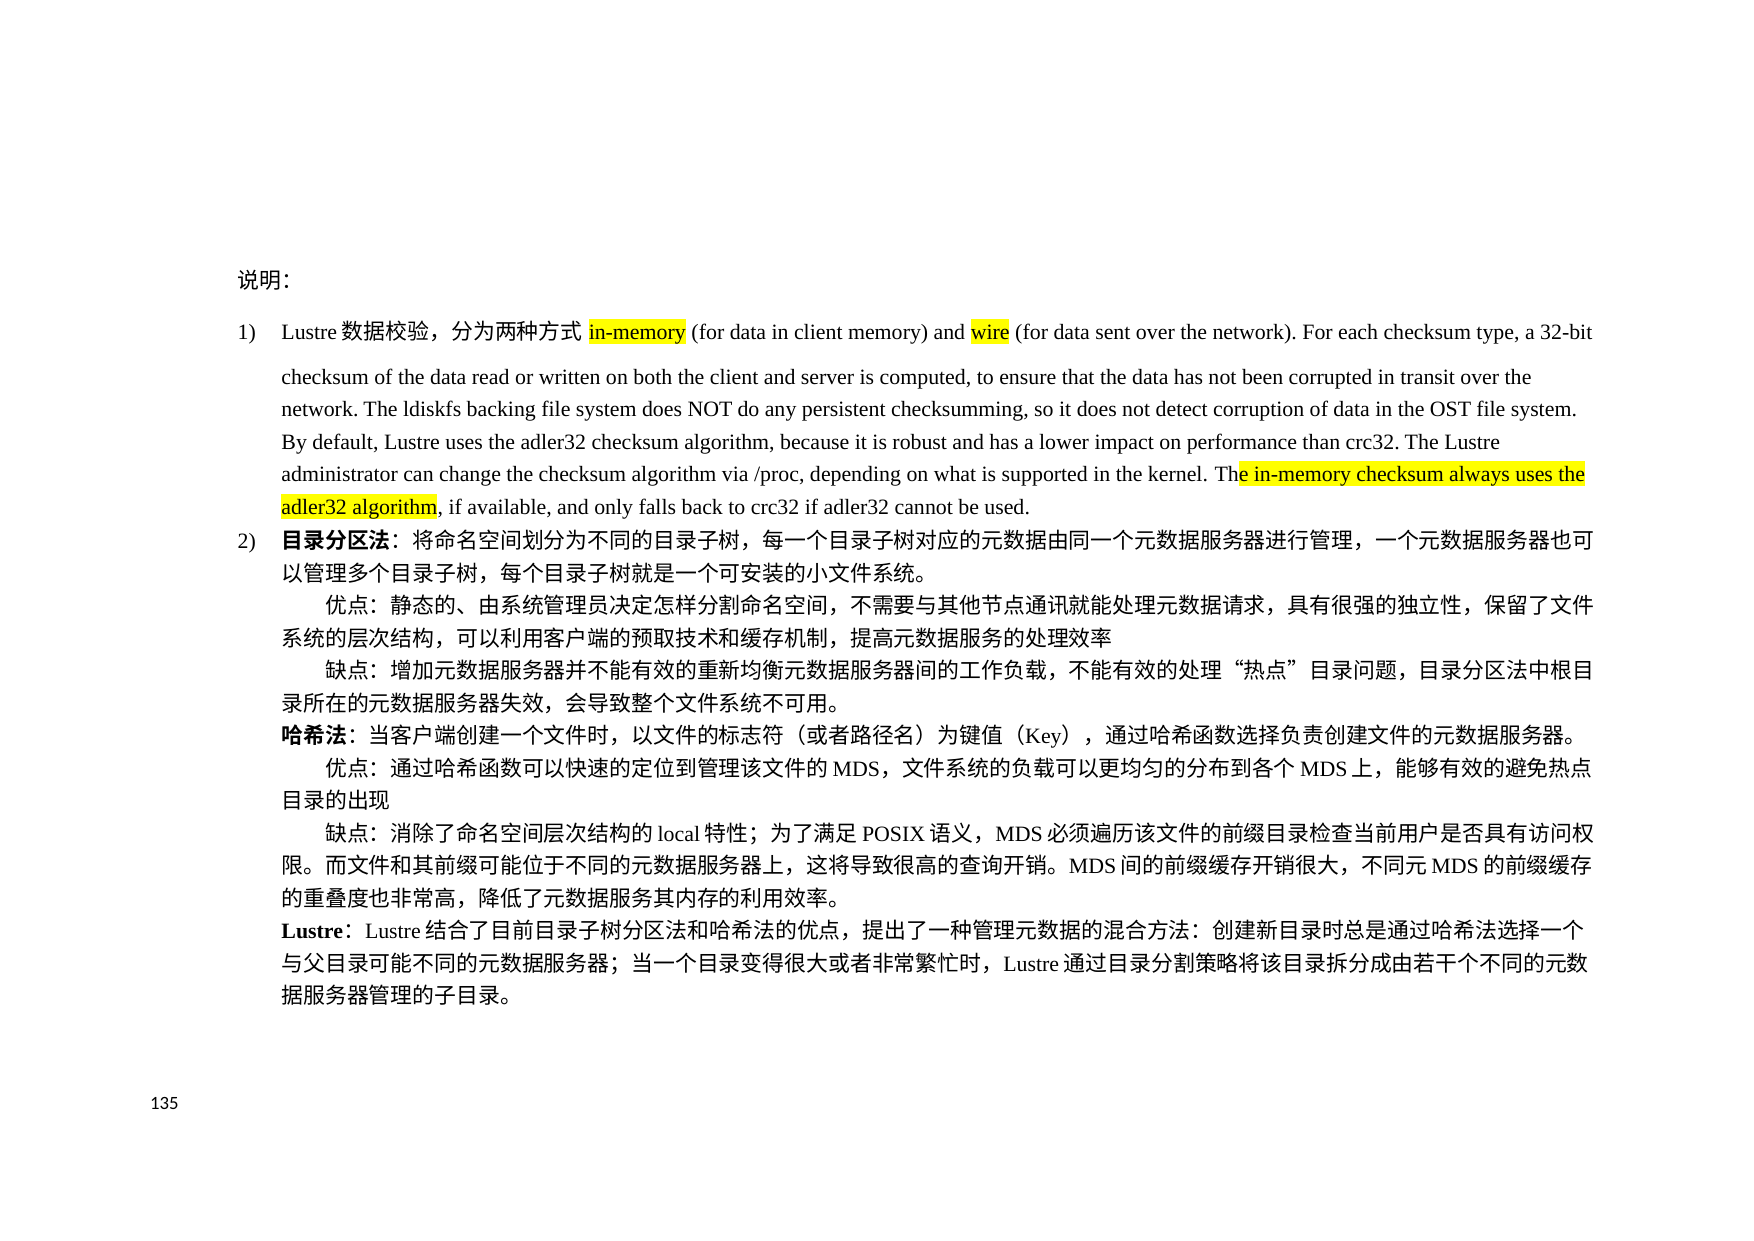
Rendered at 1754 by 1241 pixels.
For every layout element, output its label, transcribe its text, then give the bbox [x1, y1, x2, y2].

list 优点：通过哈希函数可以快速的定位到管理该文件的MDS，文件系统的负载可以更均匀的分布到各个MDS上，能够有效的避免热点目录的出现 [281, 750, 1604, 815]
list 缺点：增加元数据服务器并不能有效的重新均衡元数据服务器间的工作负载，不能有效的处理“热点”目录问题，目录分区法中根目录所在的元数据服务器失效，会导致整个文件系统不可用。 [281, 653, 1604, 718]
list 哈希法：当客户端创建一个文件时，以文件的标志符（或者路径名）为键值（Key），通过哈希函数选择负责创建文件的元数据服务器。 [281, 718, 1604, 750]
list 目录分区法：将命名空间划分为不同的目录子树，每一个目录子树对应的元数据由同一个元数据服务器进行管理，一个元数据服务器也可以管理多个目录子树，每个目录子树就是一个可安装的小文件系统。 [237, 523, 1604, 588]
list 缺点：消除了命名空间层次结构的local特性；为了满足POSIX语义，MDS必须遍历该文件的前缀目录检查当前用户是否具有访问权限。而文件和其前缀可能位于不同的元数据服务器上，这将导致很高的查询开销。MDS间的前缀缓存开销很大，不同元MDS的前缀缓存的重叠度也非常高，降低了元数据服务其内存的利用效率。 [281, 815, 1604, 913]
list Lustre：Lustre结合了目前目录子树分区法和哈希法的优点，提出了一种管理元数据的混合方法：创建新目录时总是通过哈希法选择一个与父目录可能不同的元数据服务器；当一个目录变得很大或者非常繁忙时，Lustre通过目录分割策略将该目录拆分成由若干个不同的元数据服务器管理的子目录。 [281, 913, 1604, 1010]
text 说明： [194, 263, 1604, 295]
list Lustre数据校验，分为两种方式 in-memory (for data in client memory) and wire (for data sent over the network). For each checksum type, a 32-bit checksum of the data read or written on both the client and server is computed, to ensure that the data has not been corrupted in transit over the network. The ldiskfs backing file system does NOT do any persistent checksumming, so it does not detect corruption of data in the OST file system. By default, Lustre uses the adler32 checksum algorithm, because it is robust and has a lower impact on performance than crc32. The Lustre administrator can change the checksum algorithm via /proc, depending on what is supported in the kernel. The in-memory checksum always uses the adler32 algorithm, if available, and only falls back to crc32 if adler32 cannot be used. [237, 295, 1604, 523]
list 优点：静态的、由系统管理员决定怎样分割命名空间，不需要与其他节点通讯就能处理元数据请求，具有很强的独立性，保留了文件系统的层次结构，可以利用客户端的预取技术和缓存机制，提高元数据服务的处理效率 [281, 588, 1604, 653]
